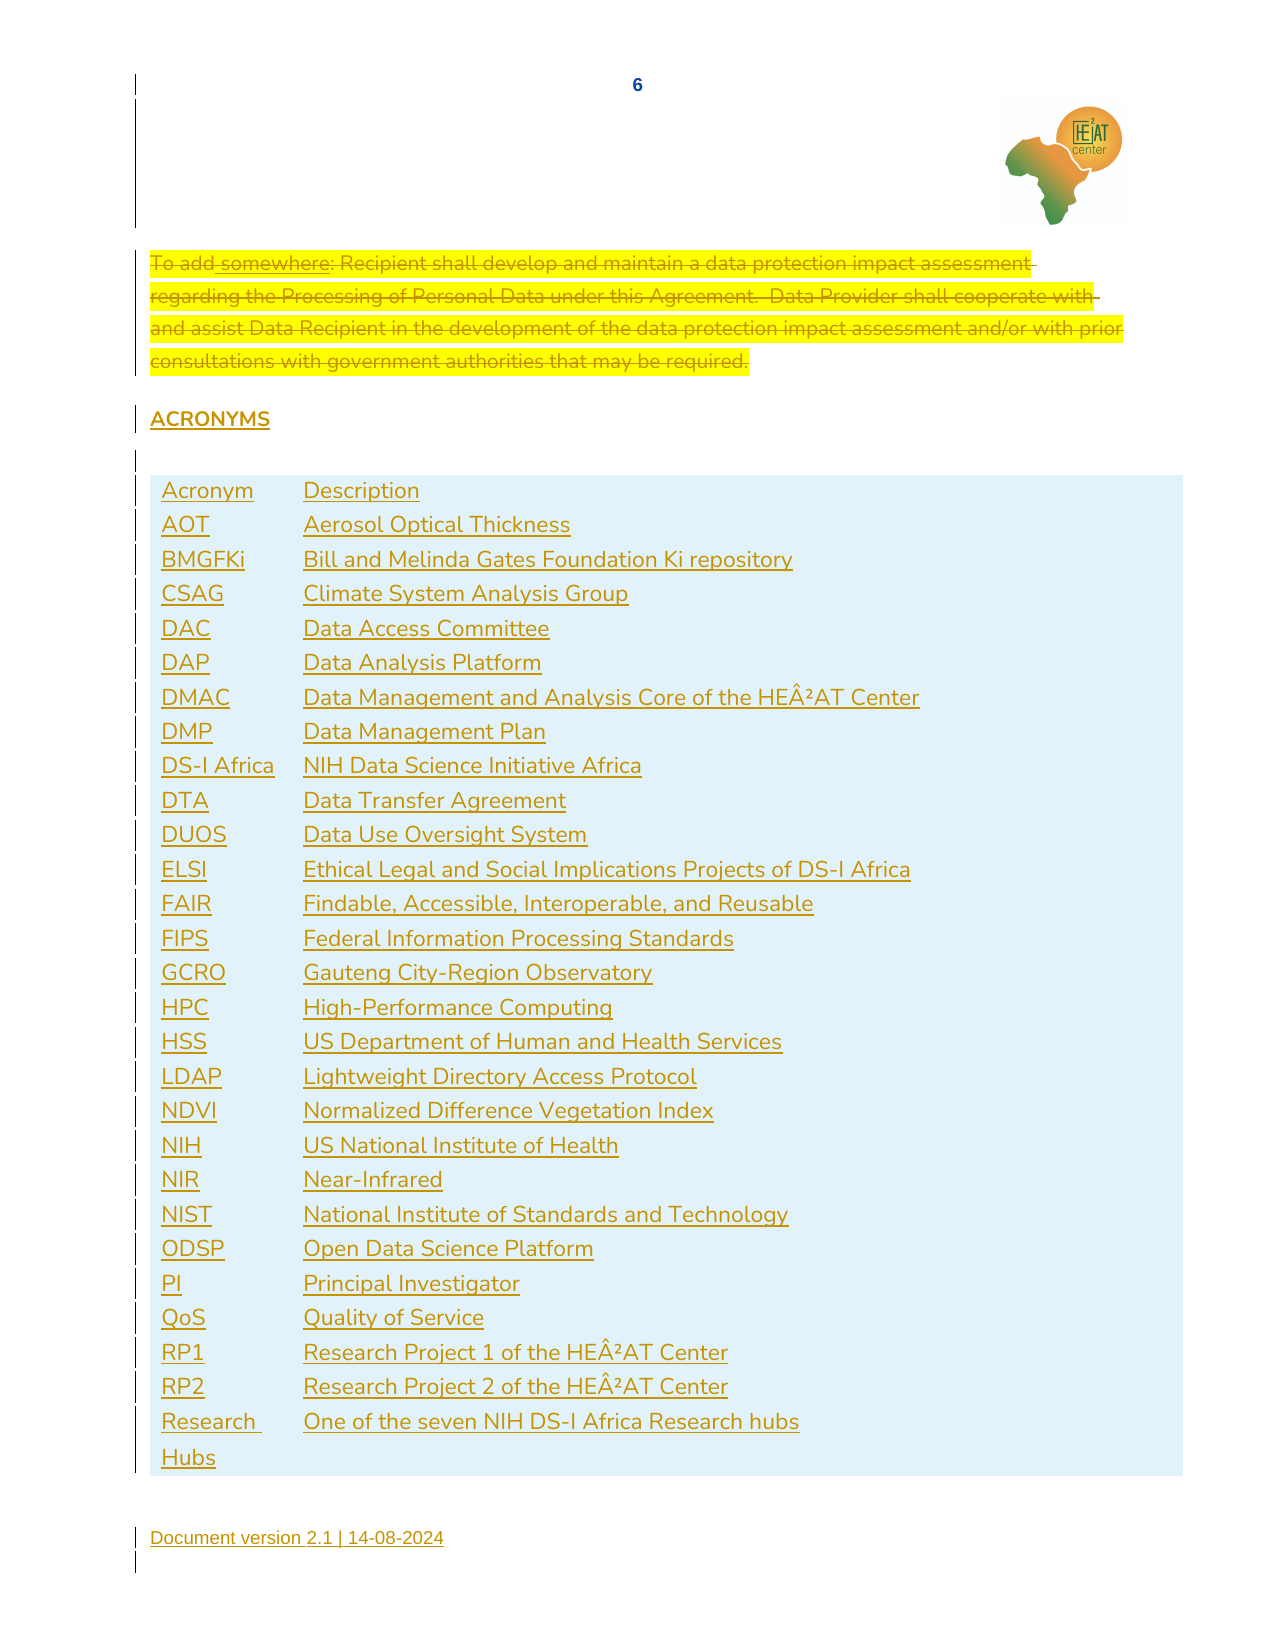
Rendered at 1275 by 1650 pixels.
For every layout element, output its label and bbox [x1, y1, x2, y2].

picture [1000, 98, 1125, 228]
